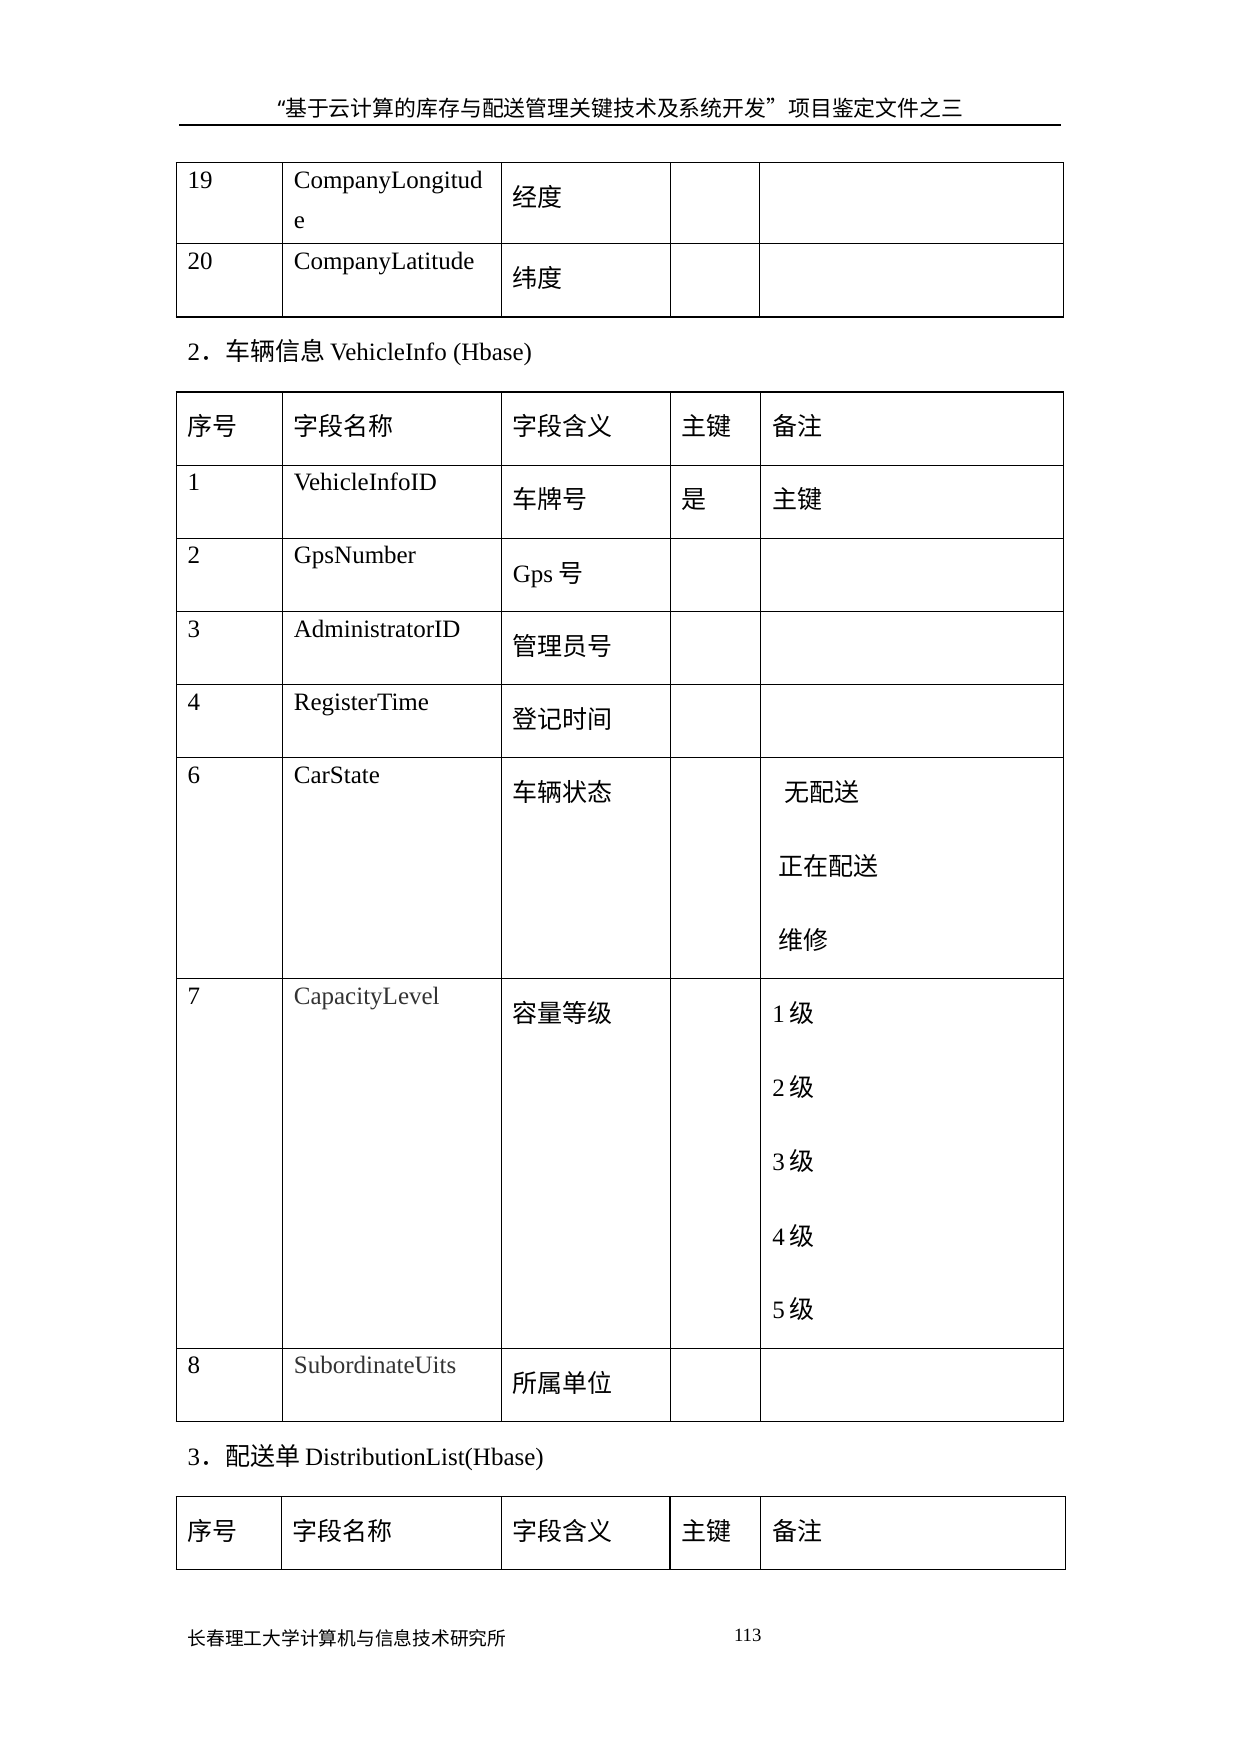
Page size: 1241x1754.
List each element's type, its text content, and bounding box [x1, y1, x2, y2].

table_cell 8 [177, 1349, 282, 1421]
table_header 字段含义 [502, 393, 670, 464]
text 2．车辆信息VehicleInfo (Hbase) [187, 318, 1053, 382]
table_cell 车牌号 [502, 466, 670, 538]
table_cell 容量等级 [502, 979, 670, 1348]
table_cell [760, 244, 1063, 316]
table_cell 19 [177, 163, 282, 243]
table_header 主键 [671, 1497, 760, 1569]
table_cell [761, 685, 1063, 757]
table_cell 车辆状态 [502, 758, 670, 978]
table_cell [671, 244, 759, 316]
table_cell [671, 1349, 760, 1421]
table_cell RegisterTime [283, 685, 501, 757]
table_cell 主键 [761, 466, 1063, 538]
table_cell [671, 163, 759, 243]
table_cell [671, 612, 760, 684]
table_cell SubordinateUits [283, 1349, 501, 1421]
table_cell [760, 163, 1063, 243]
table_header 主键 [671, 393, 760, 464]
table_cell 3 [177, 612, 282, 684]
table_cell CompanyLongitude [283, 163, 501, 243]
table_cell 经度 [502, 163, 670, 243]
table_cell 所属单位 [502, 1349, 670, 1421]
table_cell [671, 685, 760, 757]
table_header 序号 [177, 1497, 281, 1569]
table_cell [761, 539, 1063, 611]
table_cell AdministratorID [283, 612, 501, 684]
table_cell Gps号 [502, 539, 670, 611]
table_cell GpsNumber [283, 539, 501, 611]
table_cell 7 [177, 979, 282, 1348]
table_cell CarState [283, 758, 501, 978]
table_cell 2 [177, 539, 282, 611]
table_cell 20 [177, 244, 282, 316]
table_header 字段名称 [283, 393, 501, 464]
table_cell VehicleInfoID [283, 466, 501, 538]
text 3．配送单DistributionList(Hbase) [187, 1422, 1053, 1487]
table_cell CapacityLevel [283, 979, 501, 1348]
table_header 字段名称 [282, 1497, 501, 1569]
table_cell 1级 2级 3级 4级 5级 [761, 979, 1063, 1348]
table_cell 6 [177, 758, 282, 978]
table_cell 1 [177, 466, 282, 538]
table_header 备注 [761, 1497, 1065, 1569]
table_cell CompanyLatitude [283, 244, 501, 316]
table_header 备注 [761, 393, 1063, 464]
table_header 序号 [177, 393, 282, 464]
table_cell [671, 539, 760, 611]
table_cell 无配送 正在配送 维修 [761, 758, 1063, 978]
table_cell 4 [177, 685, 282, 757]
table_cell [761, 1349, 1063, 1421]
table_cell 是 [671, 466, 760, 538]
table_cell 登记时间 [502, 685, 670, 757]
table_cell [671, 758, 760, 978]
table_cell [761, 612, 1063, 684]
table_cell 纬度 [502, 244, 670, 316]
table_header 字段含义 [502, 1497, 669, 1569]
table_cell 管理员号 [502, 612, 670, 684]
table_cell [671, 979, 760, 1348]
